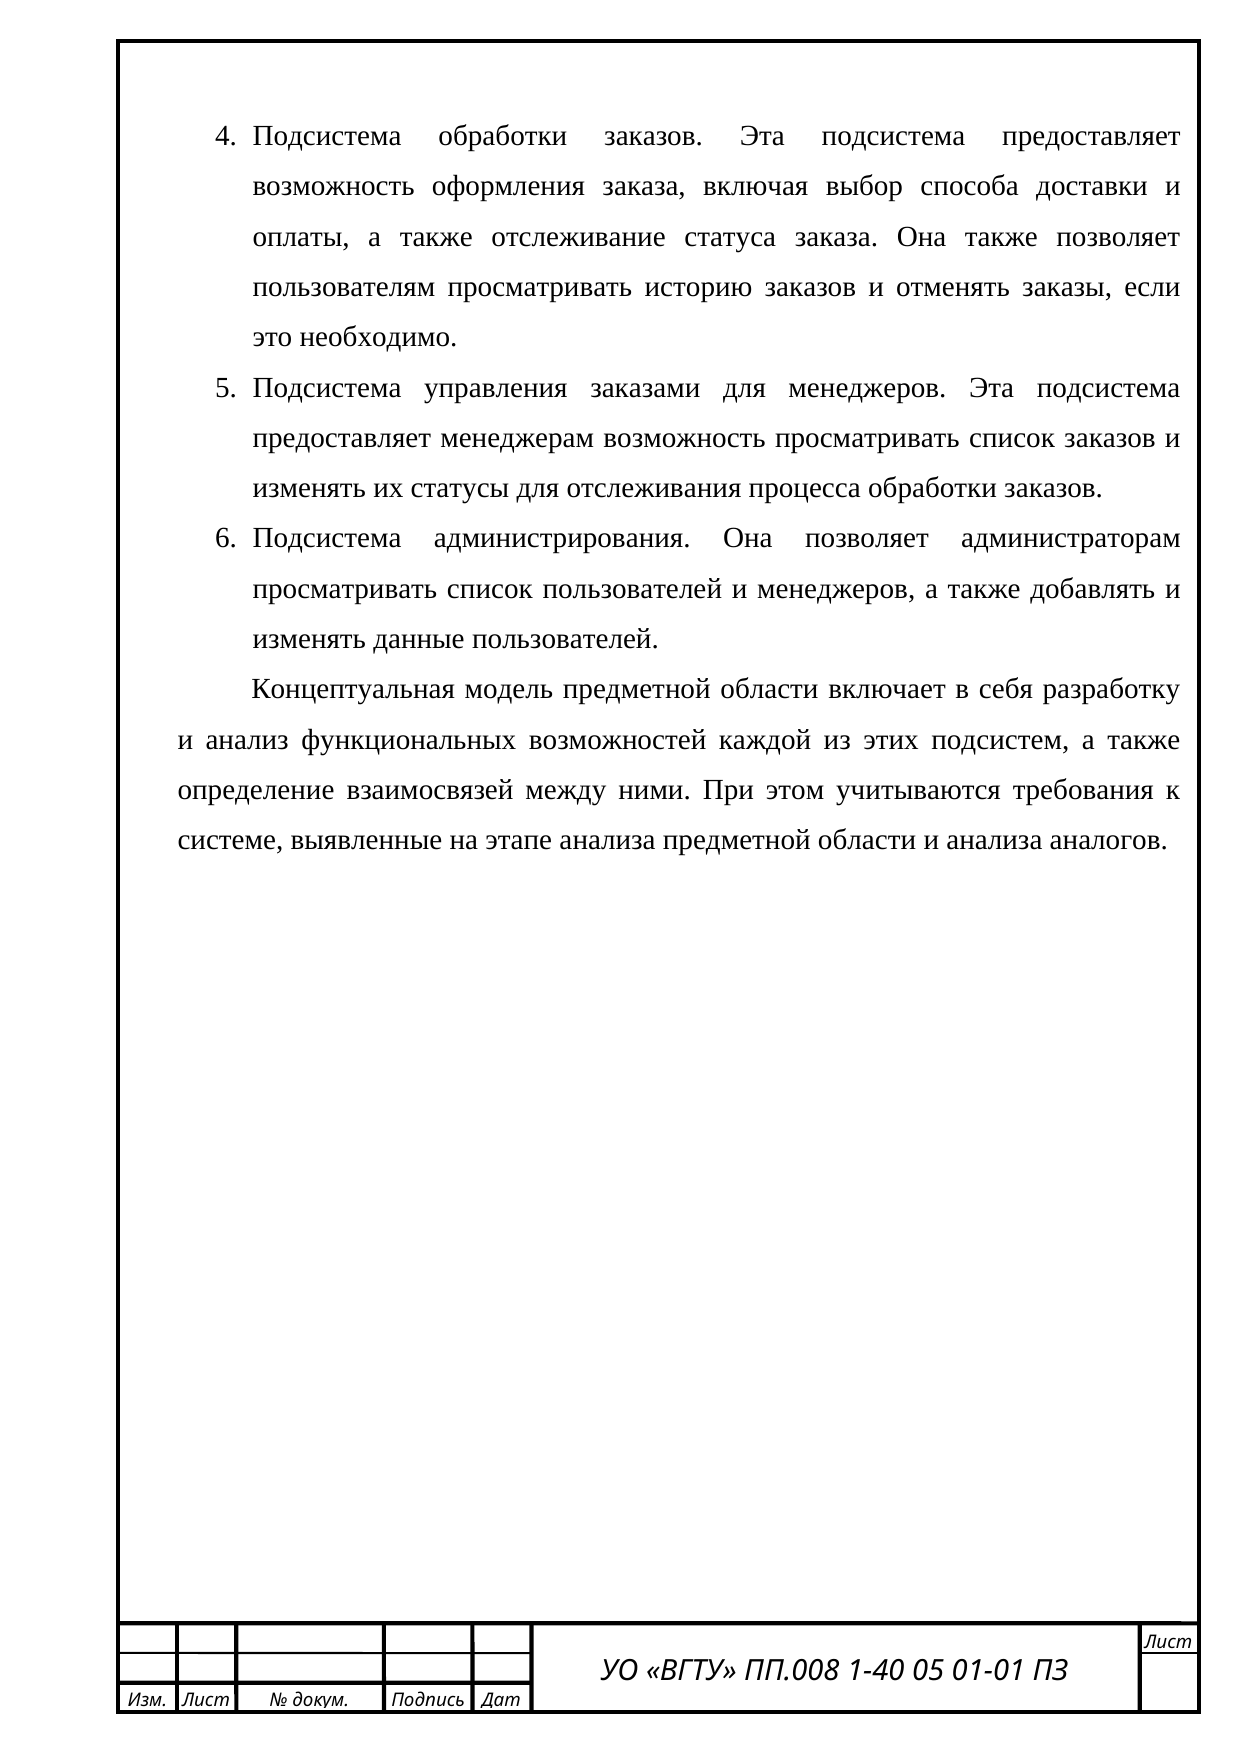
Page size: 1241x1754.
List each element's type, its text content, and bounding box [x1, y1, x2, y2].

list Подсистема управления заказами для менеджеров. Эта подсистема предоставляет менеджерам возможность просматривать список заказов и изменять их статусы для отслеживания процесса обработки заказов. [215, 370, 1181, 504]
list Подсистема обработки заказов. Эта подсистема предоставляет возможность оформления заказа, включая выбор способа доставки и оплаты, а также отслеживание статуса заказа. Она также позволяет пользователям просматривать историю заказов и отменять заказы, если это необходимо. [215, 118, 1181, 353]
text Концептуальная модель предметной области включает в себя разработку и анализ функциональных возможностей каждой из этих подсистем, а также определение взаимосвязей между ними. При этом учитываются требования к системе, выявленные на этапе анализа предметной области и анализа аналогов. [177, 672, 1181, 856]
list Подсистема администрирования. Она позволяет администраторам просматривать список пользователей и менеджеров, а также добавлять и изменять данные пользователей. [215, 521, 1181, 655]
